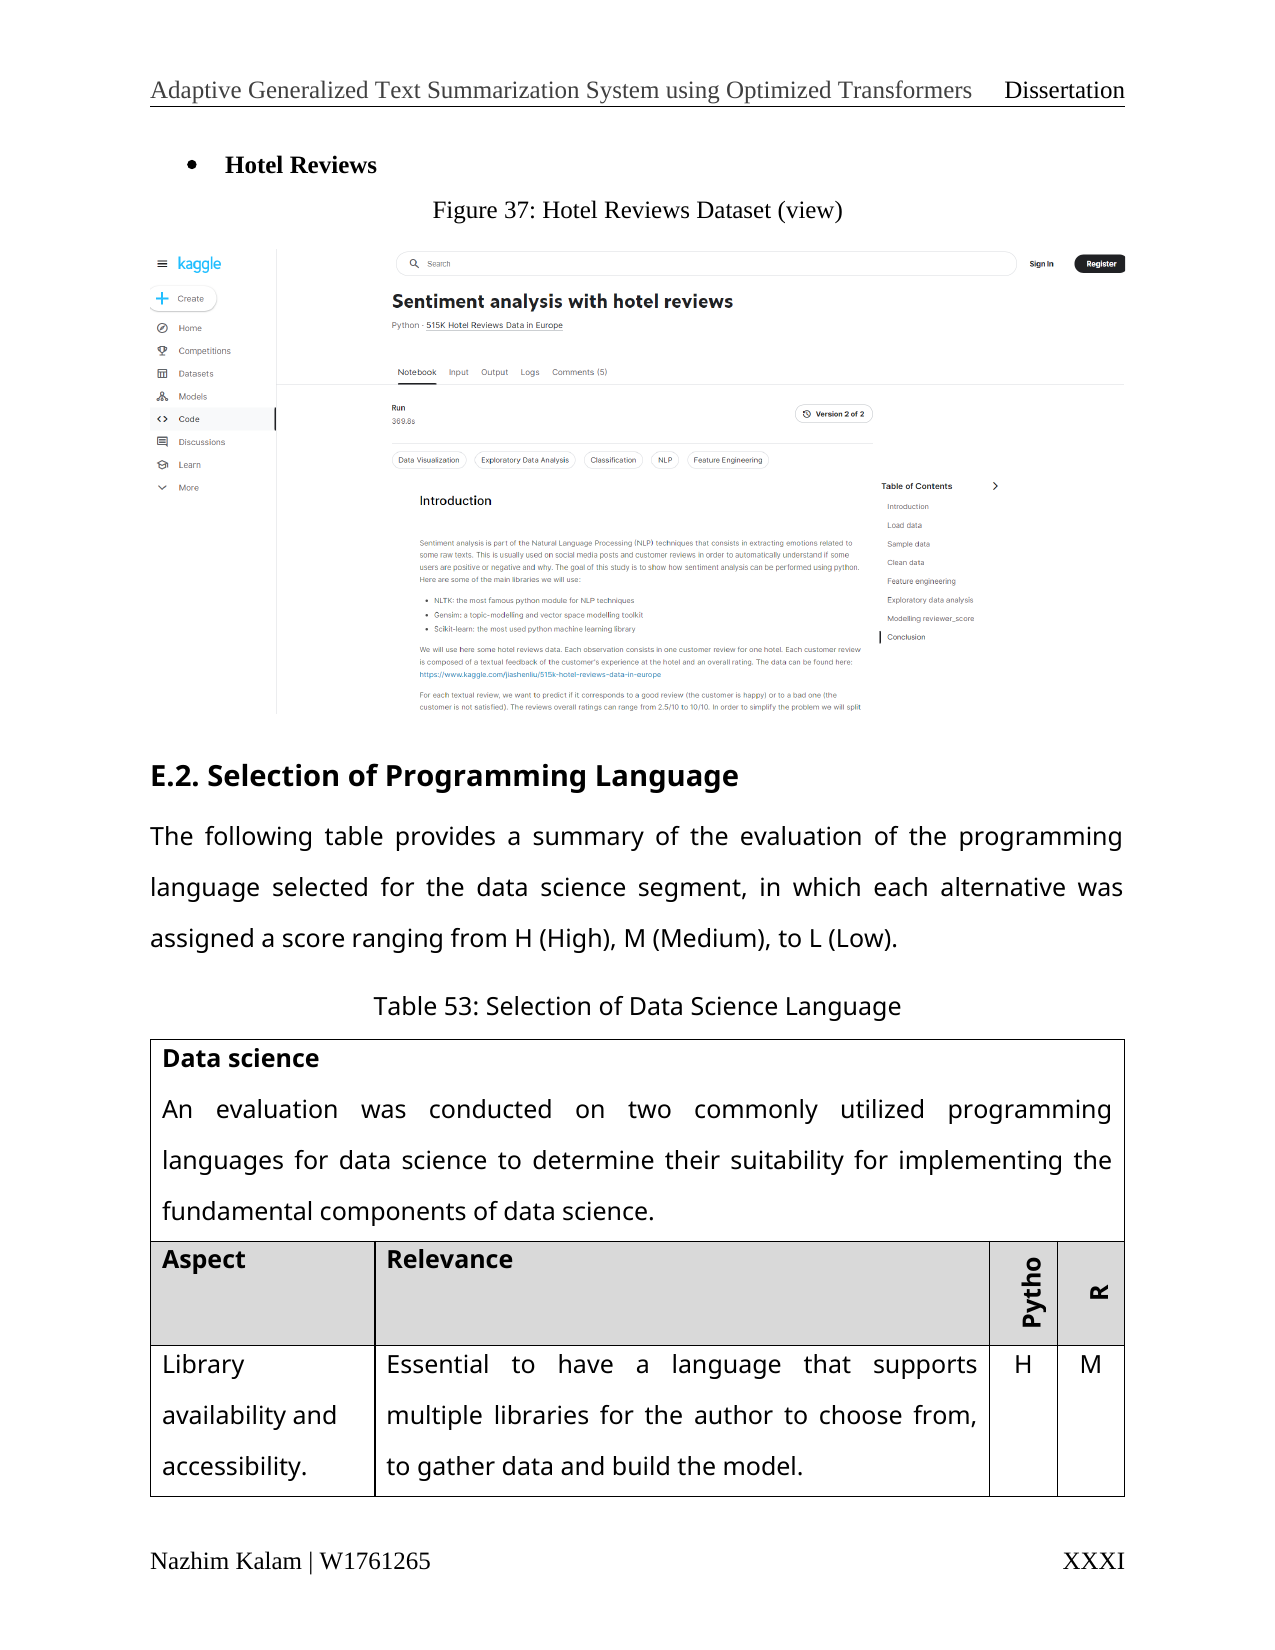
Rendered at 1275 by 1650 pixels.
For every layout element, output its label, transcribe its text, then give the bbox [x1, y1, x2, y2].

list Hotel Reviews [187, 150, 1125, 179]
table_cell M [1058, 1346, 1124, 1496]
table_cell R [1058, 1242, 1124, 1345]
picture [150, 249, 1125, 714]
table_cell Aspect [151, 1242, 374, 1345]
subtitle E.2. Selection of Programming Language [150, 755, 1125, 795]
table_cell H [990, 1346, 1057, 1496]
table_header Data science An evaluation was conducted on two commonly utilized programming languages for data science to determine their suitability for implementing the fundamental components of data science. [151, 1040, 1124, 1241]
table_cell Library availability and accessibility. [151, 1346, 374, 1496]
table_cell Essential to have a language that supports multiple libraries for the author to choose from, to gather data and build the model. [376, 1346, 989, 1496]
text Table 53: Selection of Data Science Language [150, 988, 1125, 1022]
table_cell Python [990, 1242, 1057, 1345]
table_cell Relevance [376, 1242, 989, 1345]
text The following table provides a summary of the evaluation of the programming language selected for the data science segment, in which each alternative was assigned a score ranging from H (High), M (Medium), to L (Low). [150, 819, 1125, 955]
text Figure : Hotel Reviews Dataset (view) [150, 195, 1125, 224]
